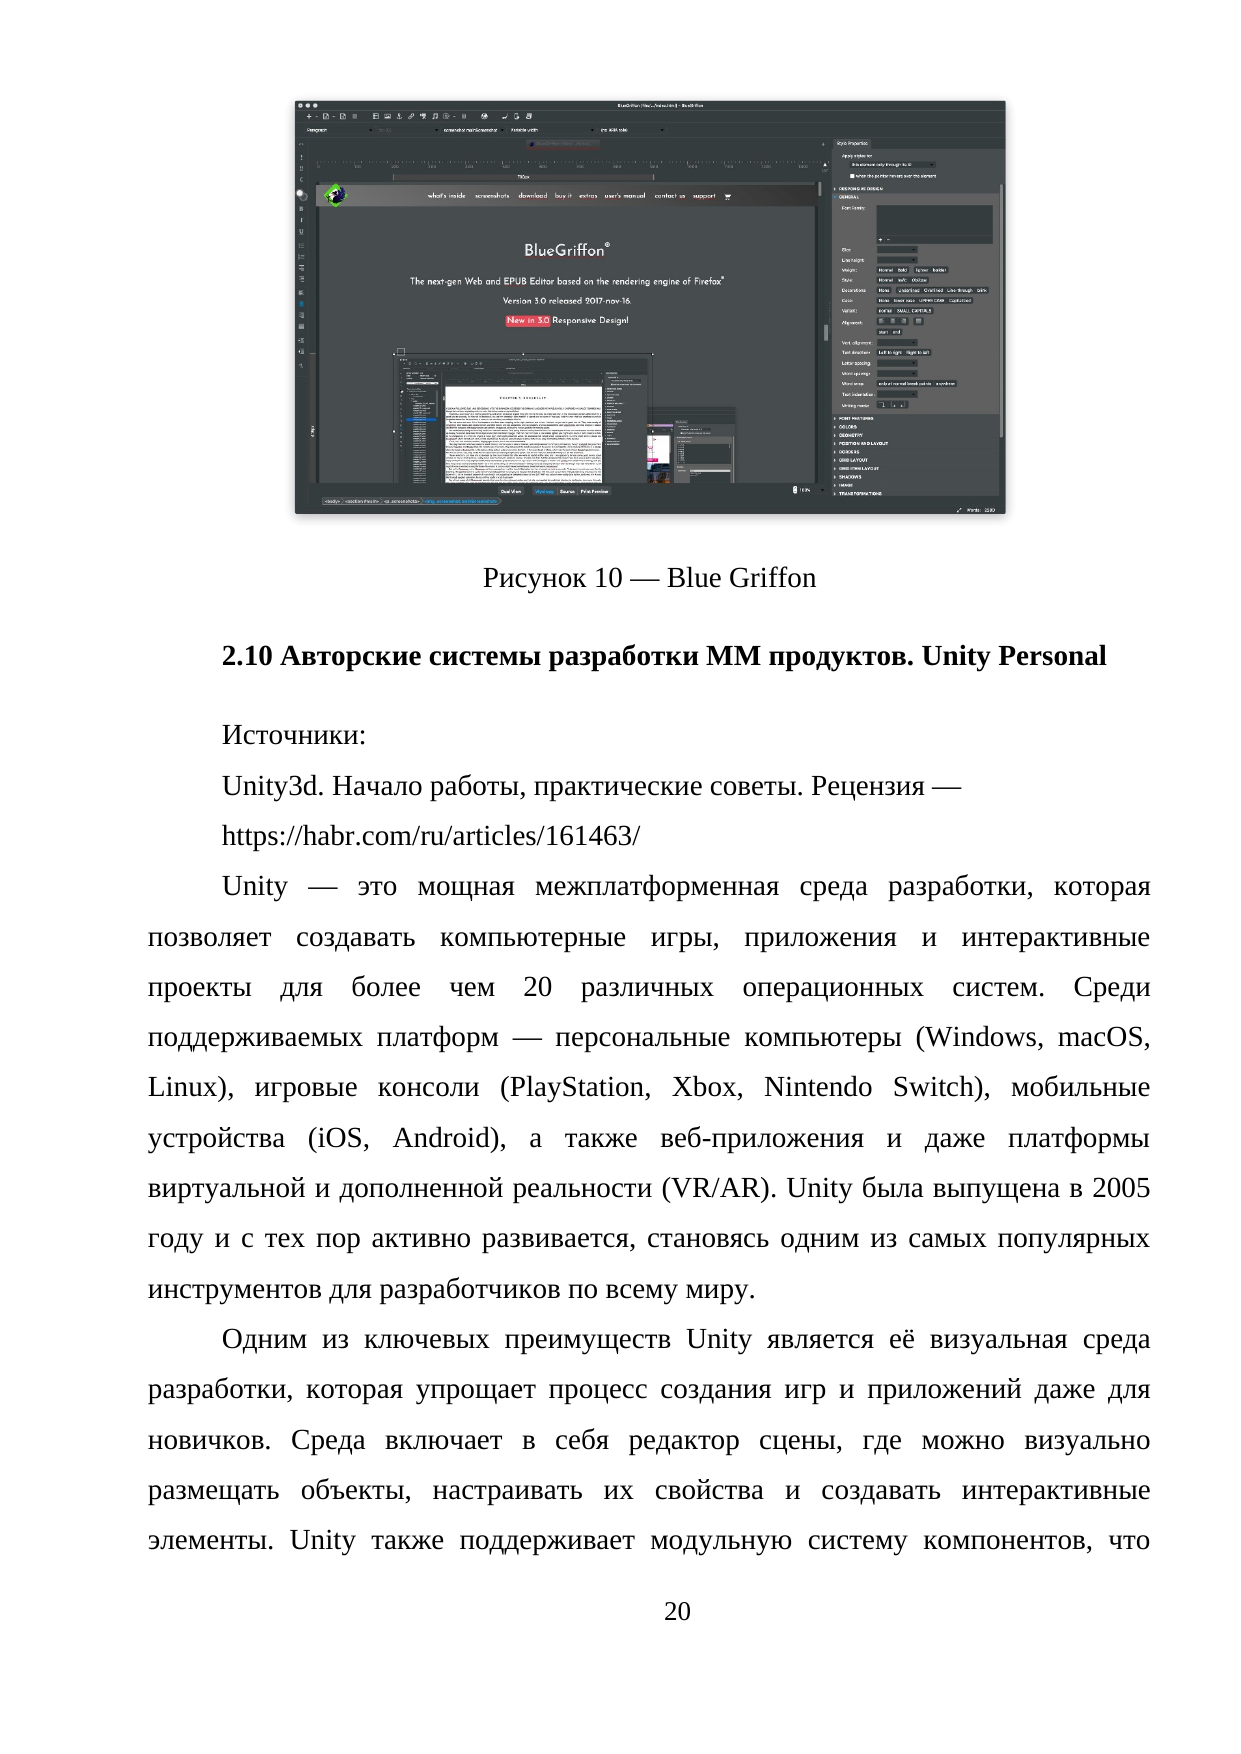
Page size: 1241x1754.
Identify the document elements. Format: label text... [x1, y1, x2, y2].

text https://habr.com/ru/articles/161463/ [148, 818, 1152, 852]
text Unity — это мощная межплатформенная среда разработки, которая позволяет создавать компьютерные игры, приложения и интерактивные проекты для более чем 20 различных операционных систем. Среди поддерживаемых платформ — персональные компьютеры (Windows, macOS, Linux), игровые консоли (PlayStation, Xbox, Nintendo Switch), мобильные устройства (iOS, Android), а также веб-приложения и даже платформы виртуальной и дополненной реальности (VR/AR). Unity была выпущена в 2005 году и с тех пор активно развивается, становясь одним из самых популярных инструментов для разработчиков по всему миру. [148, 868, 1152, 1304]
subtitle Авторские системы разработки ММ продуктов. Unity Personal [148, 638, 1152, 671]
picture [279, 88, 1020, 532]
text Источники: [148, 717, 1152, 751]
text Unity3d. Начало работы, практические советы. Рецензия — [148, 768, 1152, 801]
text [148, 1321, 1152, 1556]
text — Blue Griffon [148, 561, 1152, 594]
